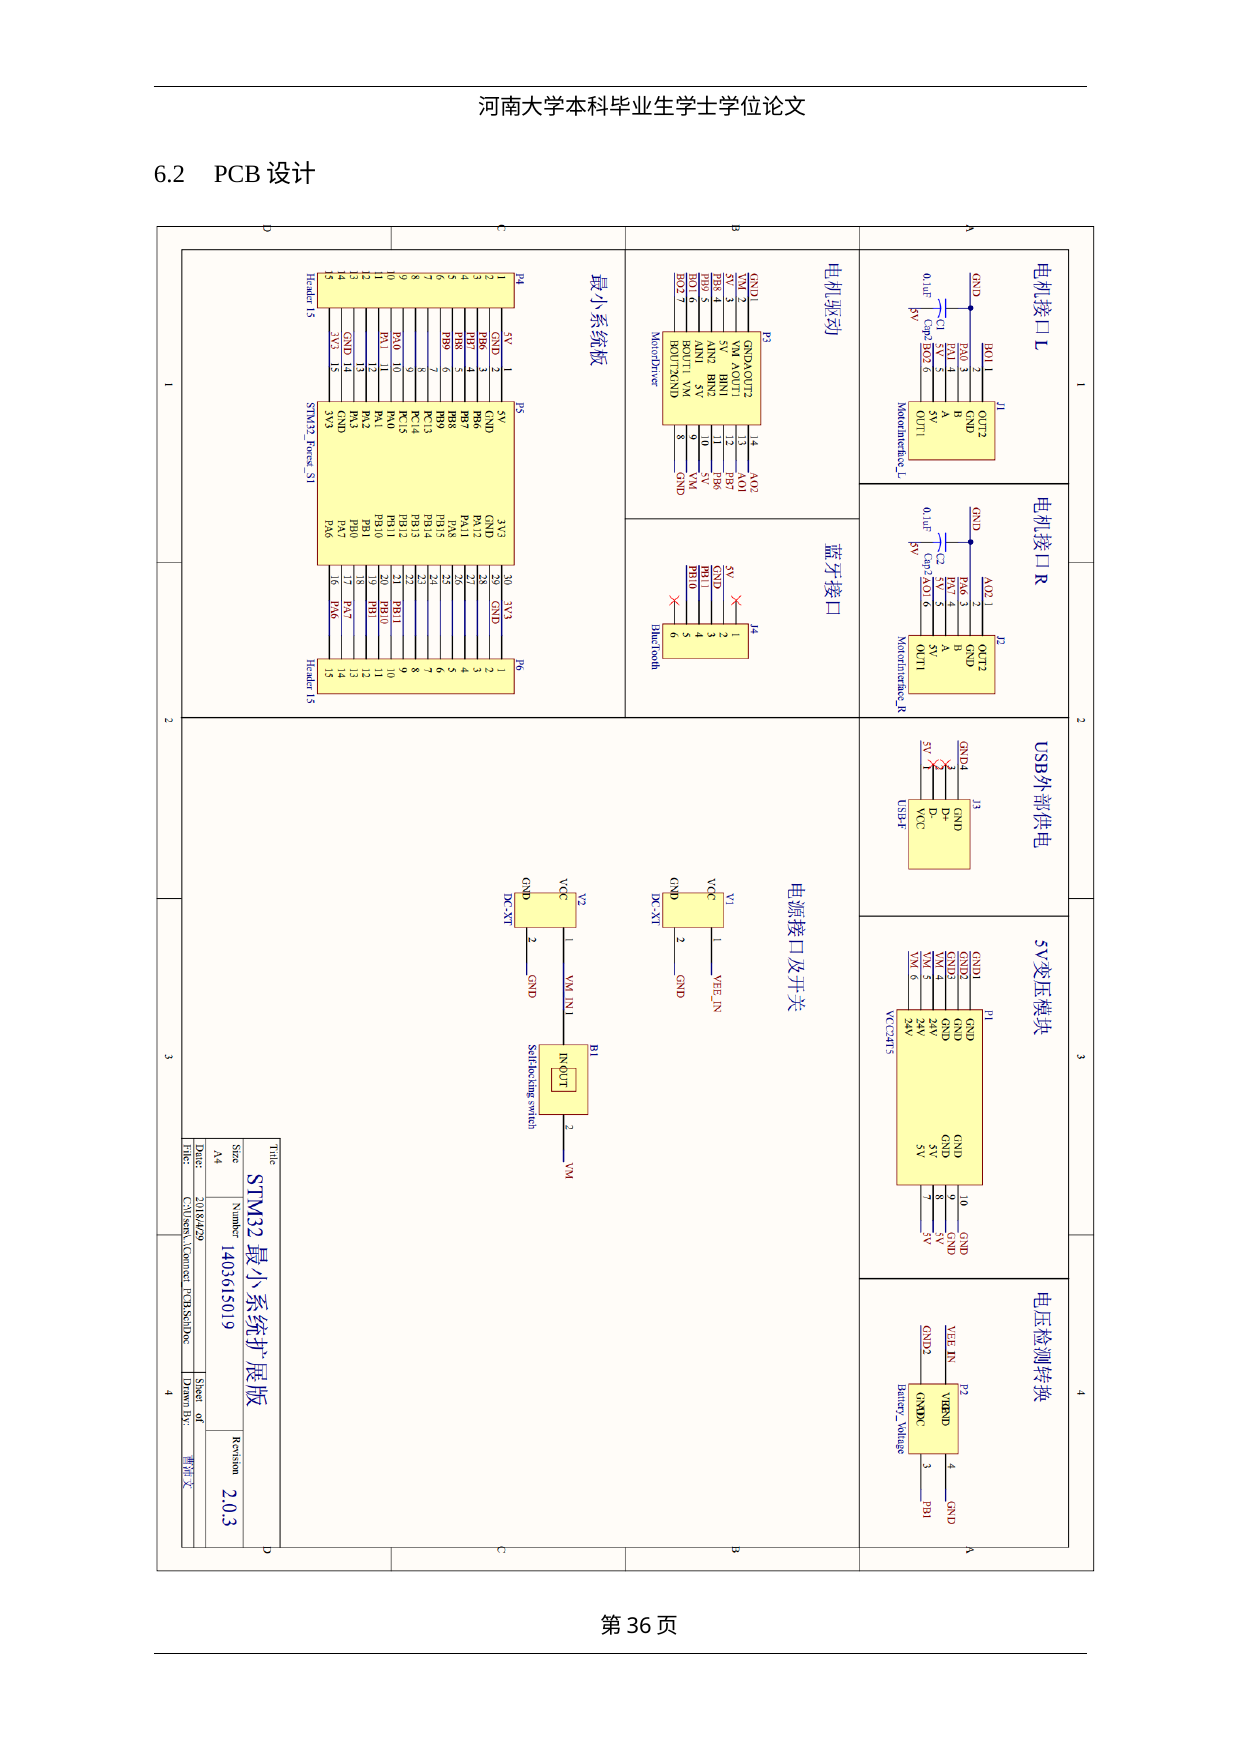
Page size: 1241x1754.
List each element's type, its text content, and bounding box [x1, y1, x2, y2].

picture [153, 222, 1098, 1574]
subtitle PCB设计 [153, 139, 1087, 204]
